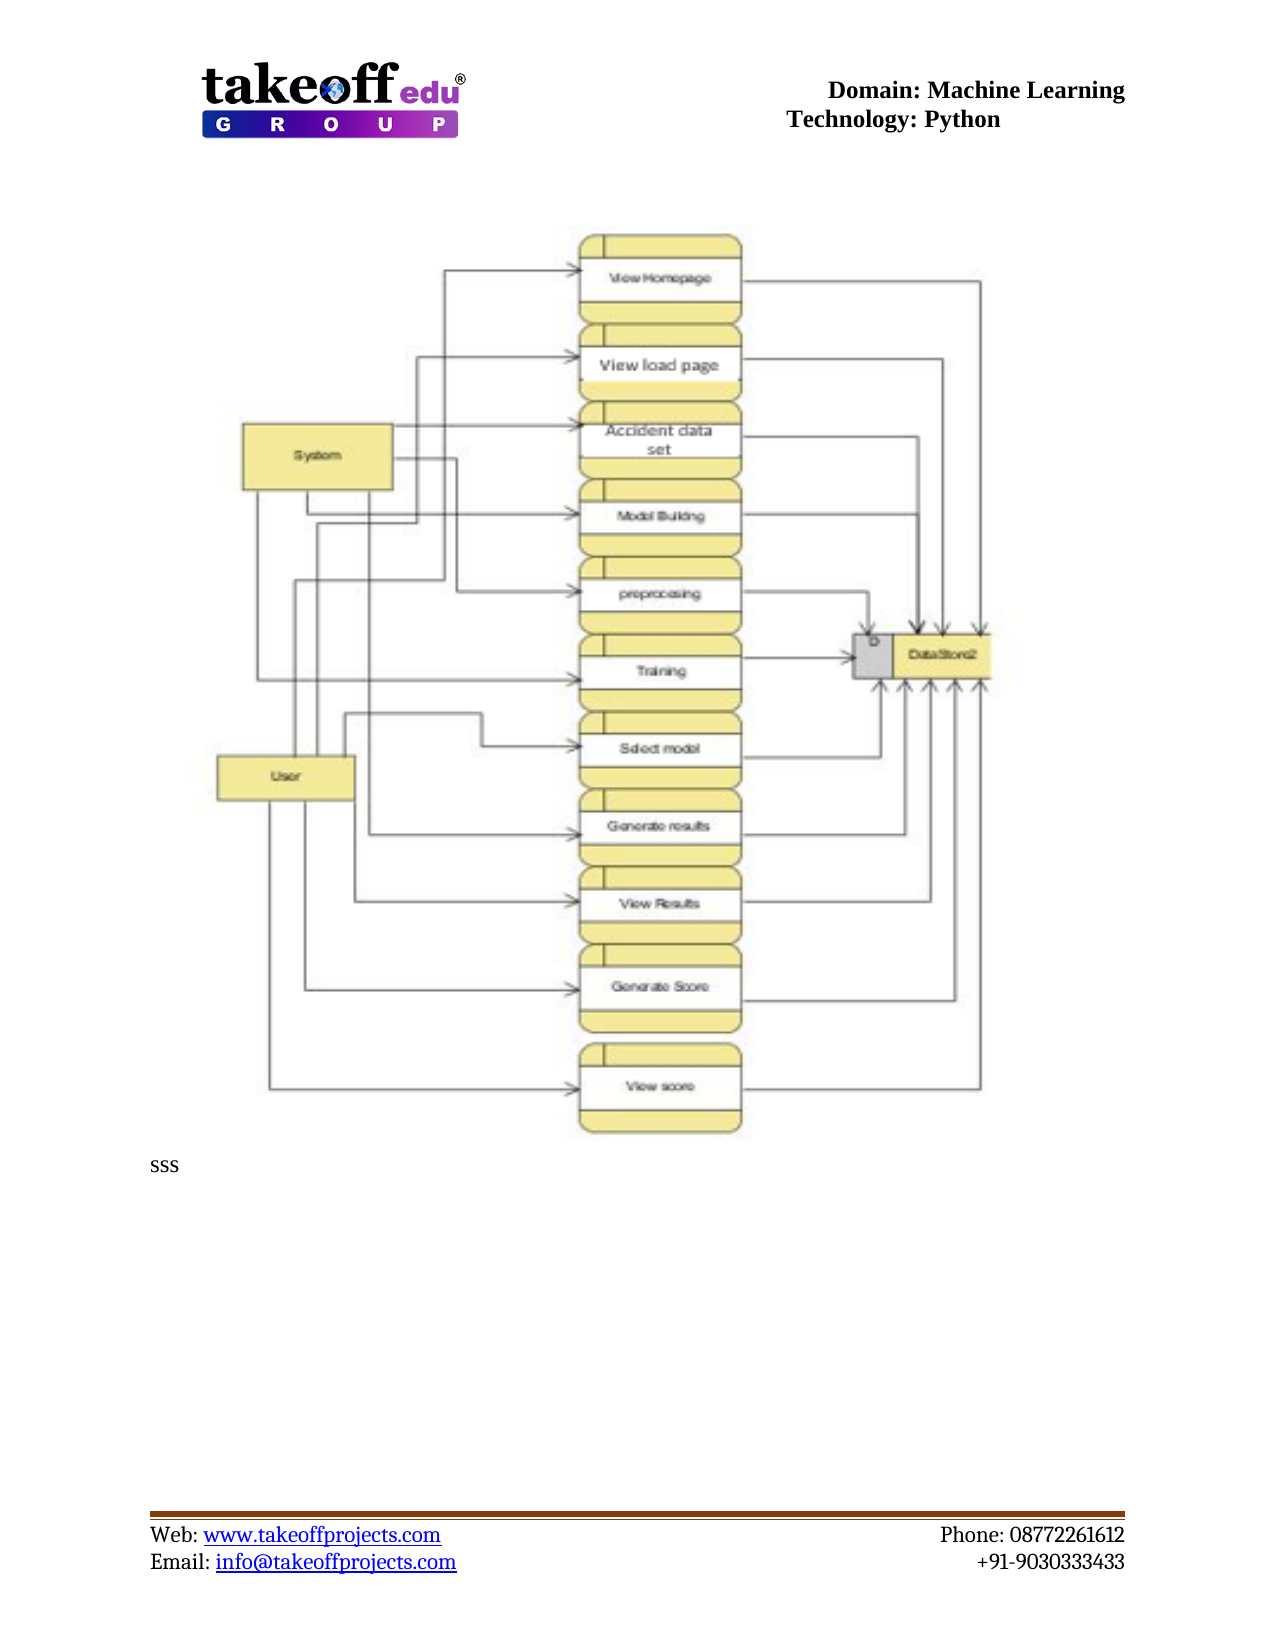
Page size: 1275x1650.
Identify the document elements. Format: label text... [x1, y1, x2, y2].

picture [198, 57, 469, 149]
picture [179, 188, 1037, 1173]
